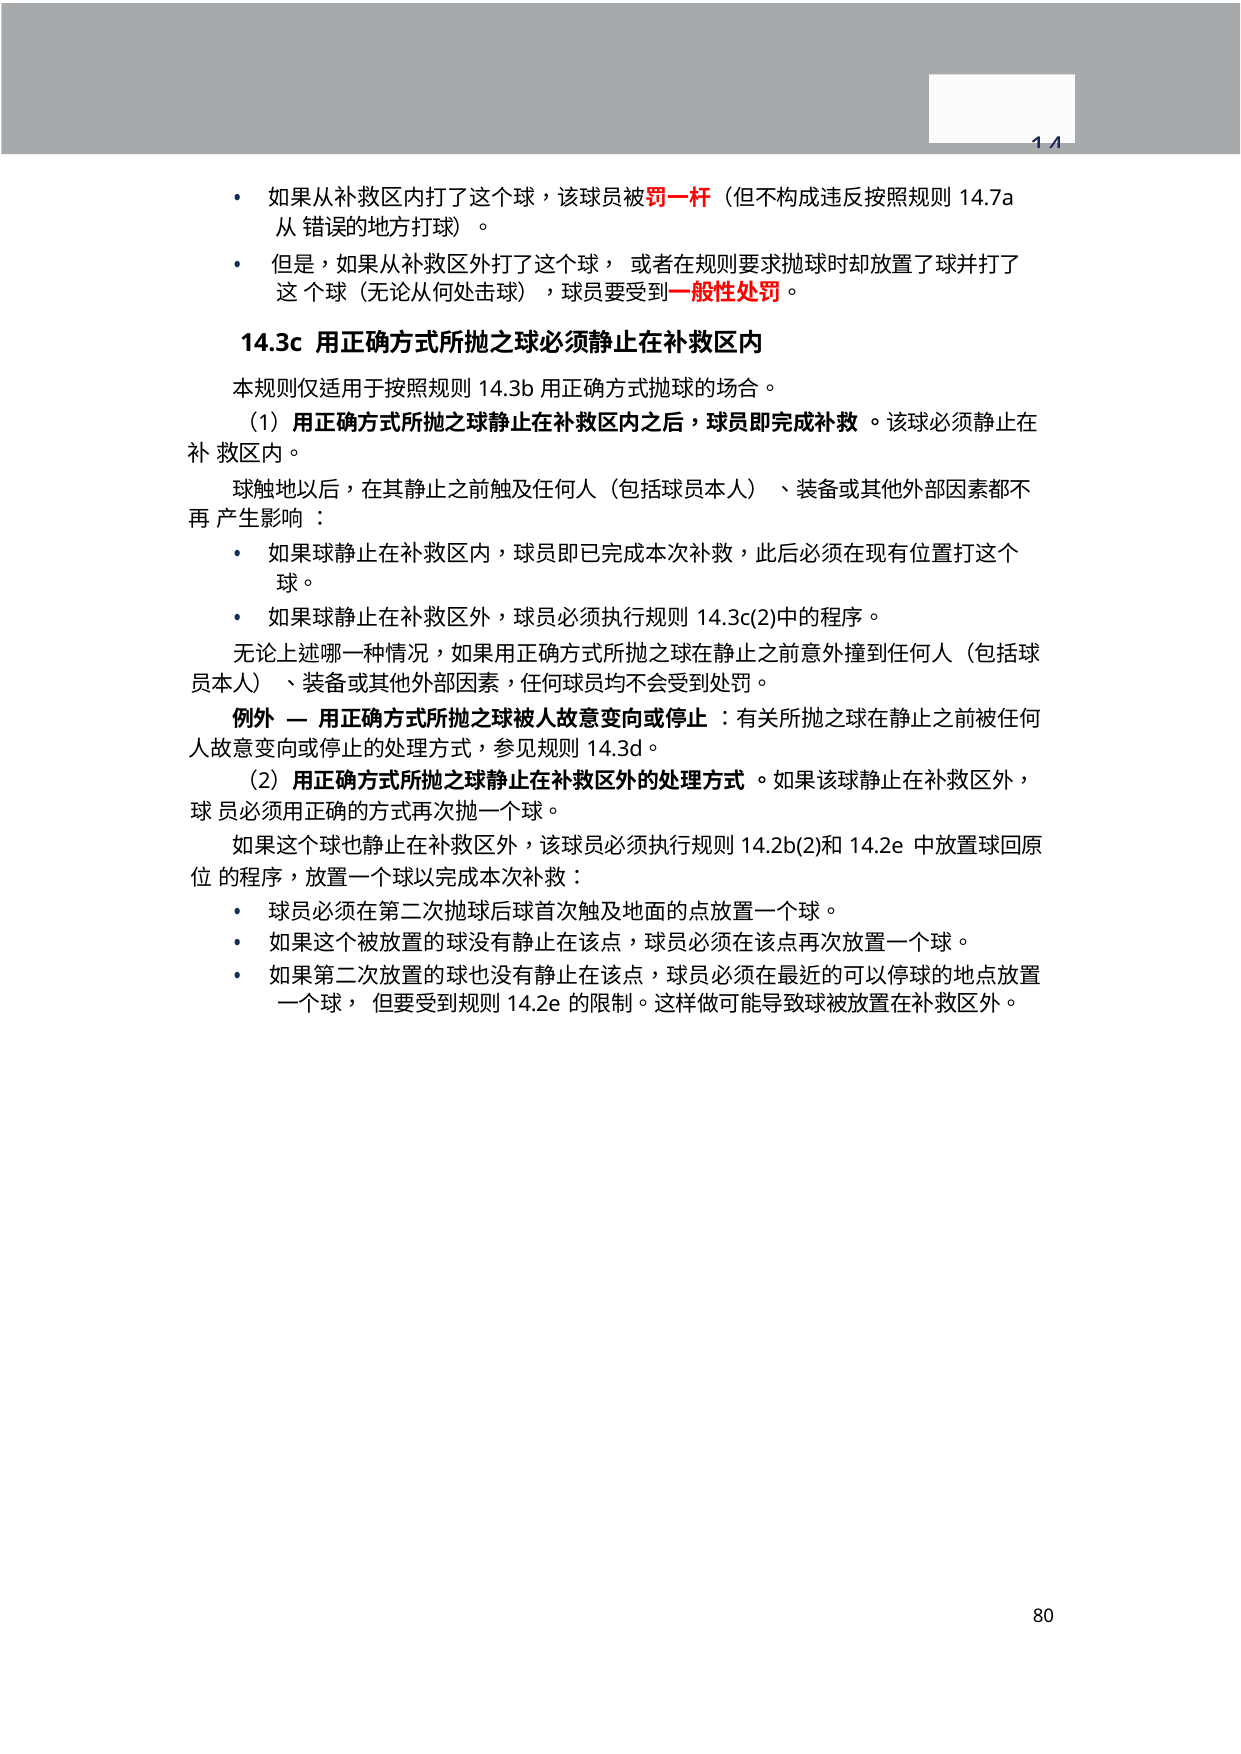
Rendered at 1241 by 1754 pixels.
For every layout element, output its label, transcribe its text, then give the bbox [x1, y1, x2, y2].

text 14.3c 用正确方式所抛之球必须静止在补救区内 [240, 328, 1240, 357]
text • 如果从补救区内打了这个球，该球员被罚一杆（但不构成违反按照规则 14.7a 从 错误的地方打球）。 [234, 181, 1037, 242]
text 球触地以后，在其静止之前触及任何人（包括球员本人） 、装备或其他外部因素都不再 产生影响 ： [188, 474, 1052, 533]
text • 但是，如果从补救区外打了这个球， 或者在规则要求抛球时却放置了球并打了这 个球（无论从何处击球），球员要受到一般性处罚。 [234, 249, 1041, 307]
text 如果这个球也静止在补救区外，该球员必须执行规则 14.2b(2)和 14.2e 中放置球回原位 的程序，放置一个球以完成本次补救： [190, 829, 1053, 891]
text （2）用正确方式所抛之球静止在补救区外的处理方式 。如果该球静止在补救区外，球 员必须用正确的方式再次抛一个球。 [190, 764, 1052, 826]
text 本规则仅适用于按照规则 14.3b 用正确方式抛球的场合。 [232, 374, 1240, 406]
text 例外 — 用正确方式所抛之球被人故意变向或停止 ：有关所抛之球在静止之前被任何 人故意变向或停止的处理方式，参见规则 14.3d。 [189, 702, 1041, 763]
text 无论上述哪一种情况，如果用正确方式所抛之球在静止之前意外撞到任何人（包括球 员本人） 、装备或其他外部因素，任何球员均不会受到处罚。 [190, 636, 1041, 698]
text • 球员必须在第二次抛球后球首次触及地面的点放置一个球。 [234, 898, 1240, 924]
text • 如果球静止在补救区外，球员必须执行规则 14.3c(2)中的程序。 [234, 602, 1240, 632]
text • 如果球静止在补救区内，球员即已完成本次补救，此后必须在现有位置打这个 球。 [234, 537, 1019, 598]
text • 如果第二次放置的球也没有静止在该点，球员必须在最近的可以停球的地点放置 一个球， 但要受到规则 14.2e 的限制。这样做可能导致球被放置在补救区外。 [234, 961, 1041, 1018]
text • 如果这个被放置的球没有静止在该点，球员必须在该点再次放置一个球。 [234, 931, 1240, 955]
text （1）用正确方式所抛之球静止在补救区内之后，球员即完成补救 。该球必须静止在补 救区内。 [187, 407, 1059, 468]
